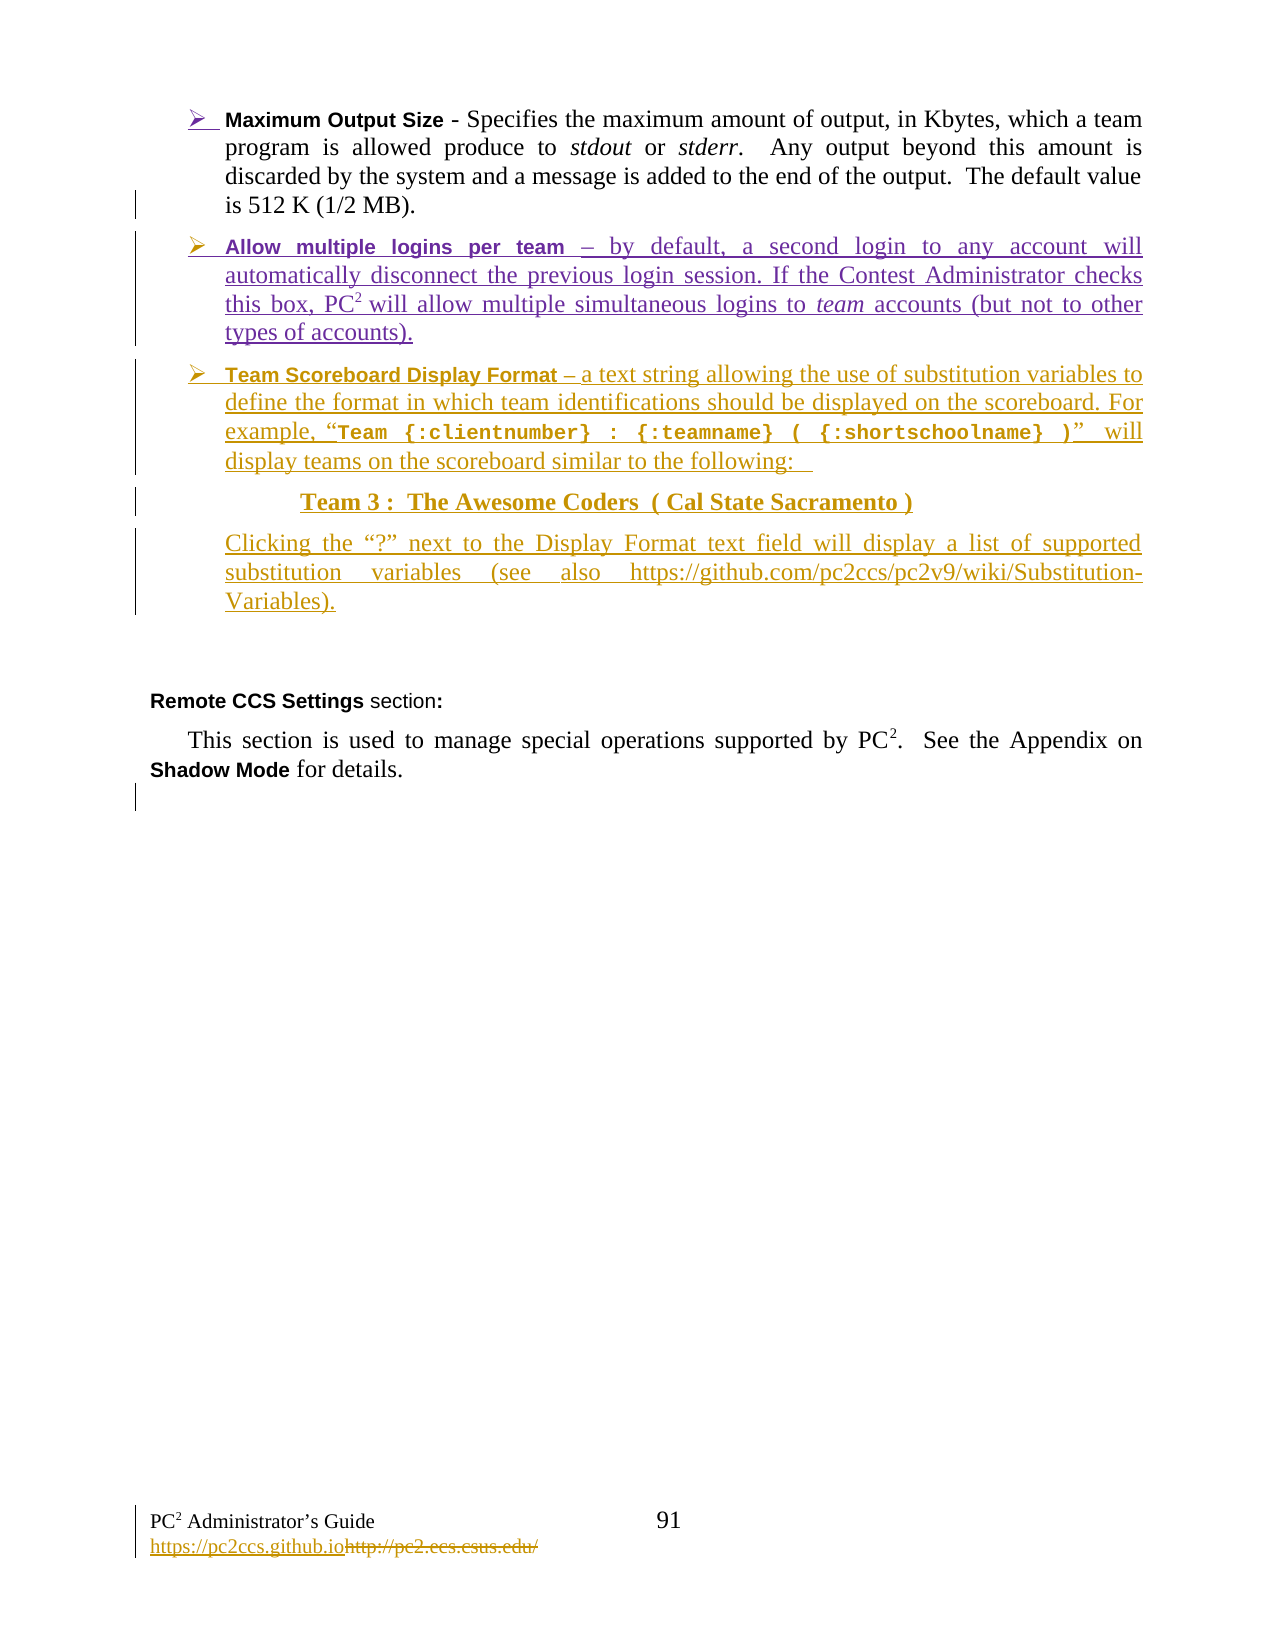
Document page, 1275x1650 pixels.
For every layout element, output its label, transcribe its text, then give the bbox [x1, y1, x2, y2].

text Remote CCS Settings section: [150, 688, 1143, 712]
text This section is used to manage special operations supported by PC2. See the Appendix on Shadow Mode for details. [150, 725, 1143, 782]
list Maximum Output Size - Specifies the maximum amount of output, in Kbytes, which a team program is allowed produce to stdout or stderr. Any output beyond this amount is discarded by the system and a message is added to the end of the output. The default value is 512 K (1/2 MB). [187, 104, 1143, 219]
